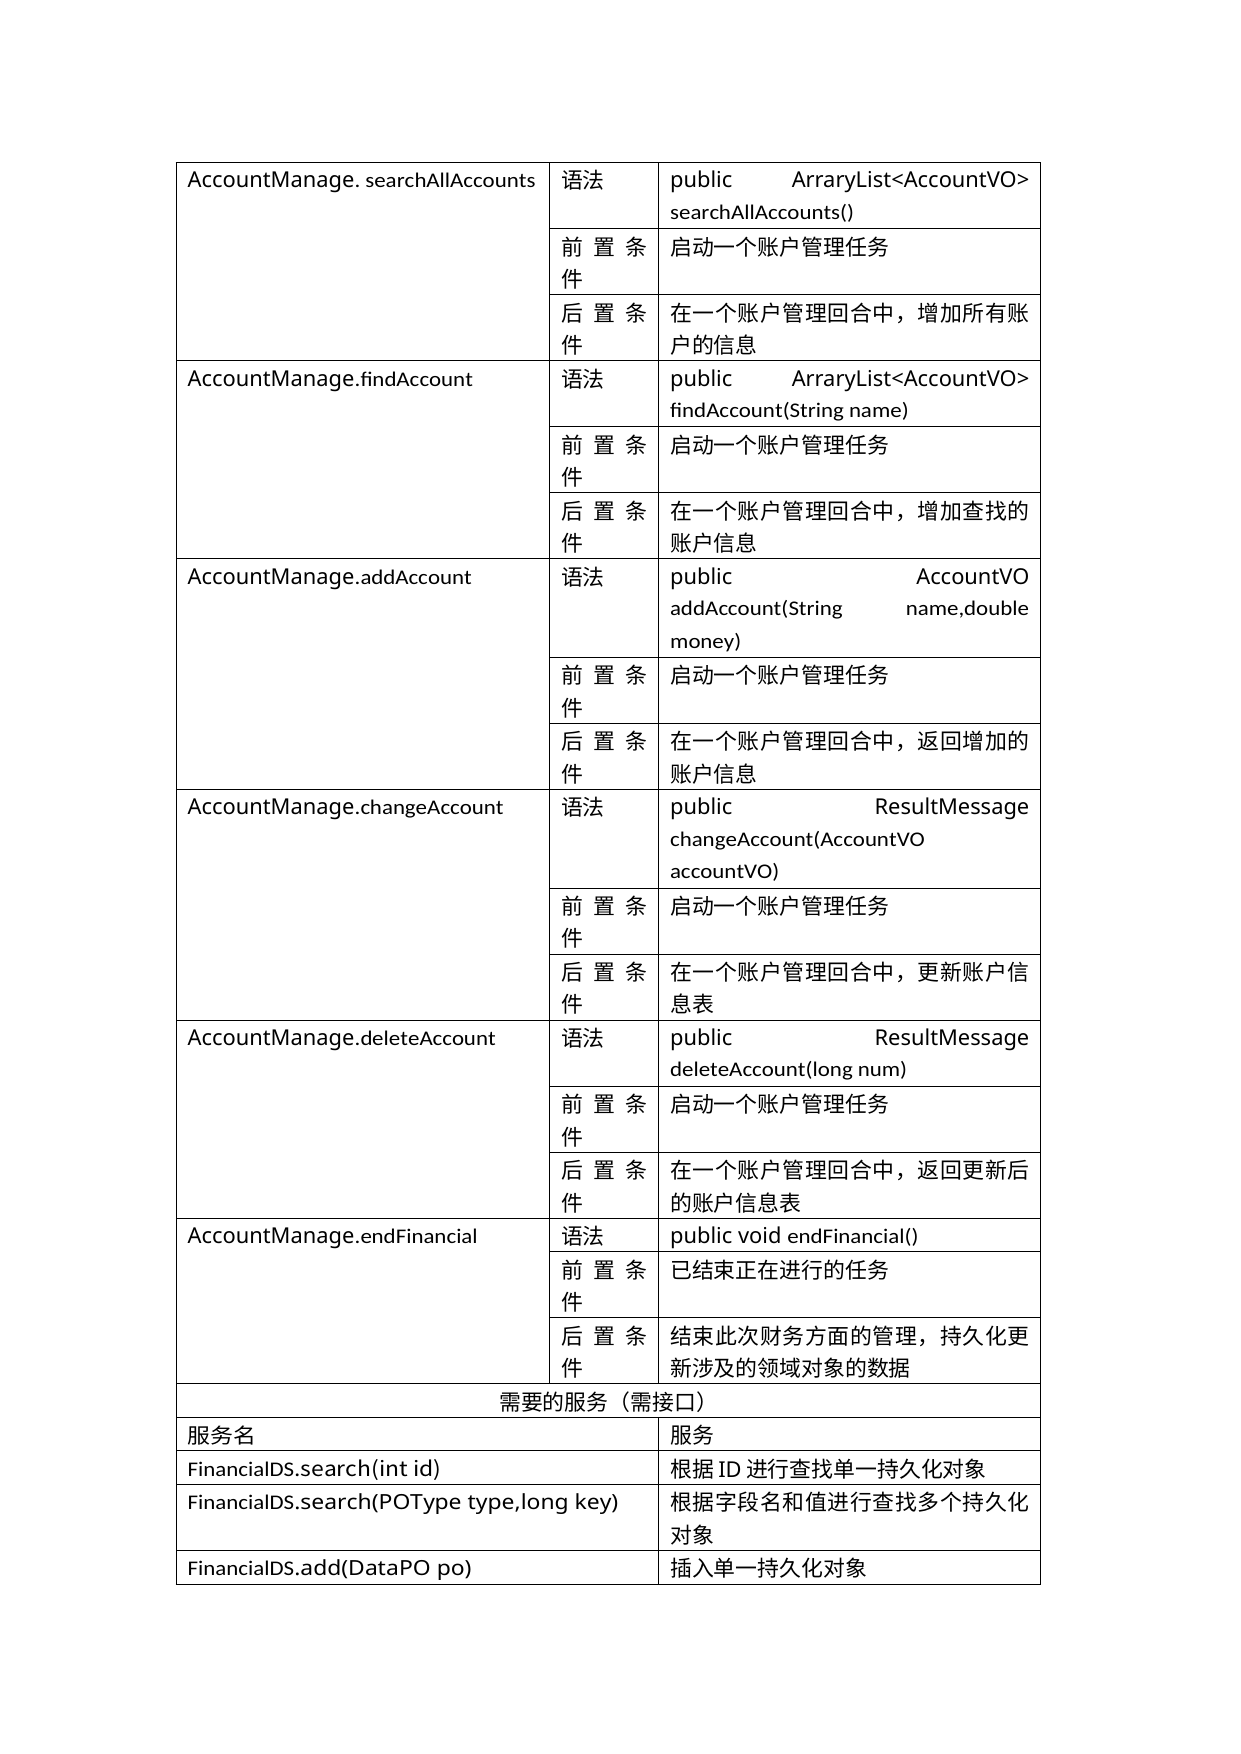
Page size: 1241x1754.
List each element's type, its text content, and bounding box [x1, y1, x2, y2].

table_cell FinancialDS.search(POType type,long key) [177, 1485, 658, 1550]
table_cell 前置条件 [550, 889, 658, 953]
table_cell 语法 [550, 163, 658, 228]
table_cell 语法 [550, 1021, 658, 1086]
table_cell 启动一个账户管理任务 [659, 229, 1040, 294]
table_cell 语法 [550, 361, 658, 426]
table_cell public ArraryList<AccountVO> findAccount(String name) [659, 361, 1040, 426]
table_cell 根据ID进行查找单一持久化对象 [659, 1451, 1040, 1484]
table_cell public ResultMessage deleteAccount(long num) [659, 1021, 1040, 1086]
table_cell 语法 [550, 790, 658, 887]
table_cell 在一个账户管理回合中，增加所有账户的信息 [659, 295, 1040, 360]
table_cell 后置条件 [550, 493, 658, 558]
table_cell 需要的服务（需接口） [177, 1384, 1040, 1417]
table_cell 语法 [550, 1219, 658, 1251]
table_cell 在一个账户管理回合中，更新账户信息表 [659, 955, 1040, 1019]
table_cell public void endFinancial() [659, 1219, 1040, 1251]
table_cell AccountManage. searchAllAccounts [177, 163, 549, 360]
table_cell 语法 [550, 559, 658, 657]
table_cell 前置条件 [550, 229, 658, 294]
table_cell public ResultMessage changeAccount(AccountVO accountVO) [659, 790, 1040, 887]
table_cell 根据字段名和值进行查找多个持久化对象 [659, 1485, 1040, 1550]
table_cell 启动一个账户管理任务 [659, 658, 1040, 723]
table_cell 在一个账户管理回合中，增加查找的账户信息 [659, 493, 1040, 558]
table_cell 启动一个账户管理任务 [659, 1087, 1040, 1152]
table_cell 后置条件 [550, 295, 658, 360]
table_cell 插入单一持久化对象 [659, 1551, 1040, 1583]
table_cell 服务 [659, 1418, 1040, 1450]
table_cell 服务名 [177, 1418, 658, 1450]
table_cell FinancialDS.search(int id) [177, 1451, 658, 1484]
table_cell 启动一个账户管理任务 [659, 427, 1040, 492]
table_cell 前置条件 [550, 658, 658, 723]
table_cell AccountManage.deleteAccount [177, 1021, 549, 1218]
table_cell public ArraryList<AccountVO> searchAllAccounts() [659, 163, 1040, 228]
table_cell AccountManage.endFinancial [177, 1219, 549, 1383]
table_cell 结束此次财务方面的管理，持久化更新涉及的领域对象的数据 [659, 1318, 1040, 1383]
table_cell AccountManage.changeAccount [177, 790, 549, 1019]
table_cell 后置条件 [550, 1318, 658, 1383]
table_cell public AccountVO addAccount(String name,double money) [659, 559, 1040, 657]
table_cell AccountManage.addAccount [177, 559, 549, 789]
table_cell FinancialDS.add(DataPO po) [177, 1551, 658, 1583]
table_cell AccountManage.findAccount [177, 361, 549, 558]
table_cell 在一个账户管理回合中，返回更新后的账户信息表 [659, 1153, 1040, 1218]
table_cell 后置条件 [550, 724, 658, 789]
table_cell 前置条件 [550, 1252, 658, 1317]
table_cell 后置条件 [550, 955, 658, 1019]
table_cell 后置条件 [550, 1153, 658, 1218]
table_cell 已结束正在进行的任务 [659, 1252, 1040, 1317]
table_cell 前置条件 [550, 1087, 658, 1152]
table_cell 前置条件 [550, 427, 658, 492]
table_cell 在一个账户管理回合中，返回增加的账户信息 [659, 724, 1040, 789]
table_cell 启动一个账户管理任务 [659, 889, 1040, 953]
